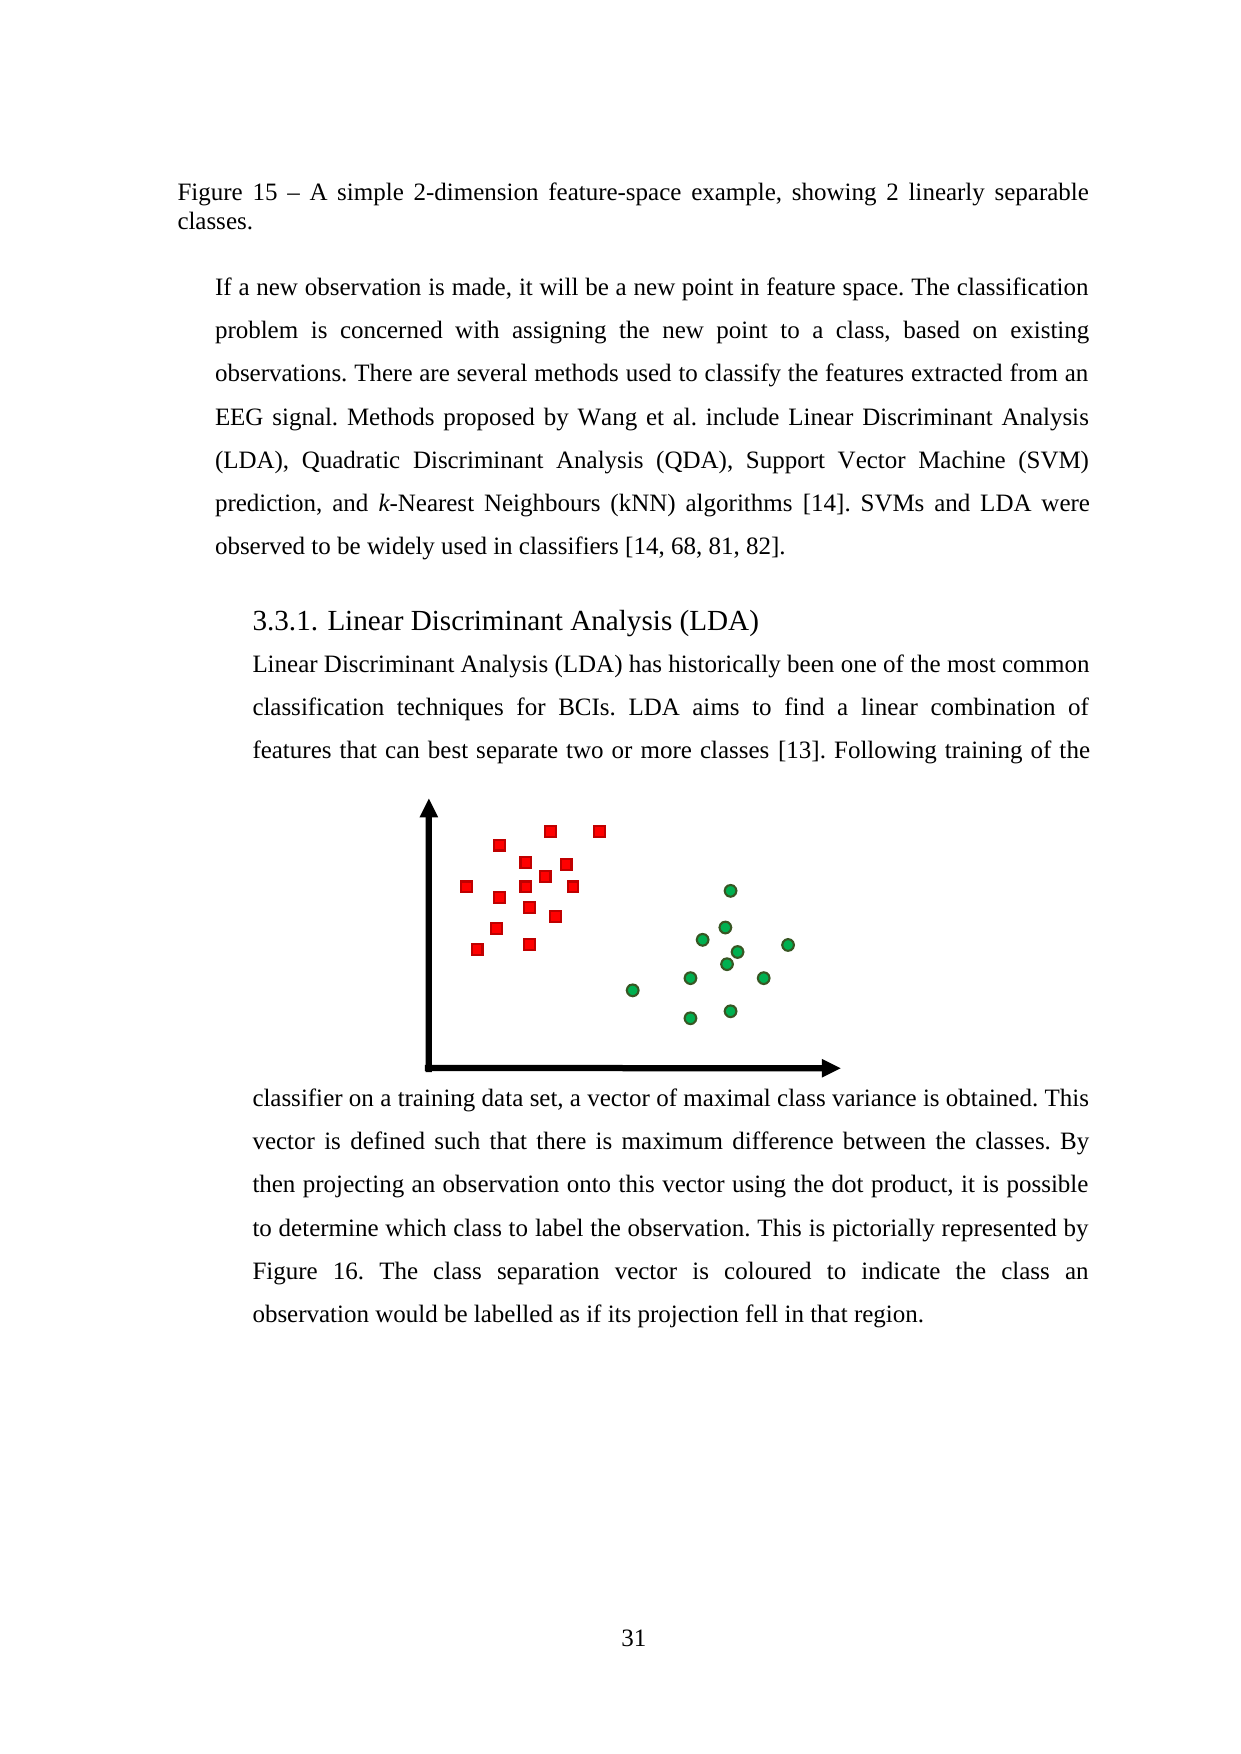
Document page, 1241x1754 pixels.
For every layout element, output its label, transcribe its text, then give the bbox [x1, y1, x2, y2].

text Linear Discriminant Analysis (LDA) has historically been one of the most common classification techniques for BCIs. LDA aims to find a linear combination of features that can best separate two or more classes [13]. Following training of the classifier on a training data set, a vector of maximal class variance is obtained. This vector is defined such that there is maximum difference between the classes. By then projecting an observation onto this vector using the dot product, it is possible to determine which class to label the observation. This is pictorially represented by Figure 16. The class separation vector is coloured to indicate the class an observation would be labelled as if its projection fell in that region. [252, 649, 1090, 1328]
text If a new observation is made, it will be a new point in feature space. The classification problem is concerned with assigning the new point to a class, based on existing observations. There are several methods used to classify the features extracted from an EEG signal. Methods proposed by Wang et al. include Linear Discriminant Analysis (LDA), Quadratic Discriminant Analysis (QDA), Support Vector Machine (SVM) prediction, and k-Nearest Neighbours (kNN) algorithms [14]. SVMs and LDA were observed to be widely used in classifiers [14, 68, 81, 82]. [215, 272, 1090, 560]
subtitle Linear Discriminant Analysis (LDA) [252, 603, 1090, 636]
text Figure 15 – A simple 2-dimension feature-space example, showing 2 linearly separable classes. [177, 177, 1090, 235]
